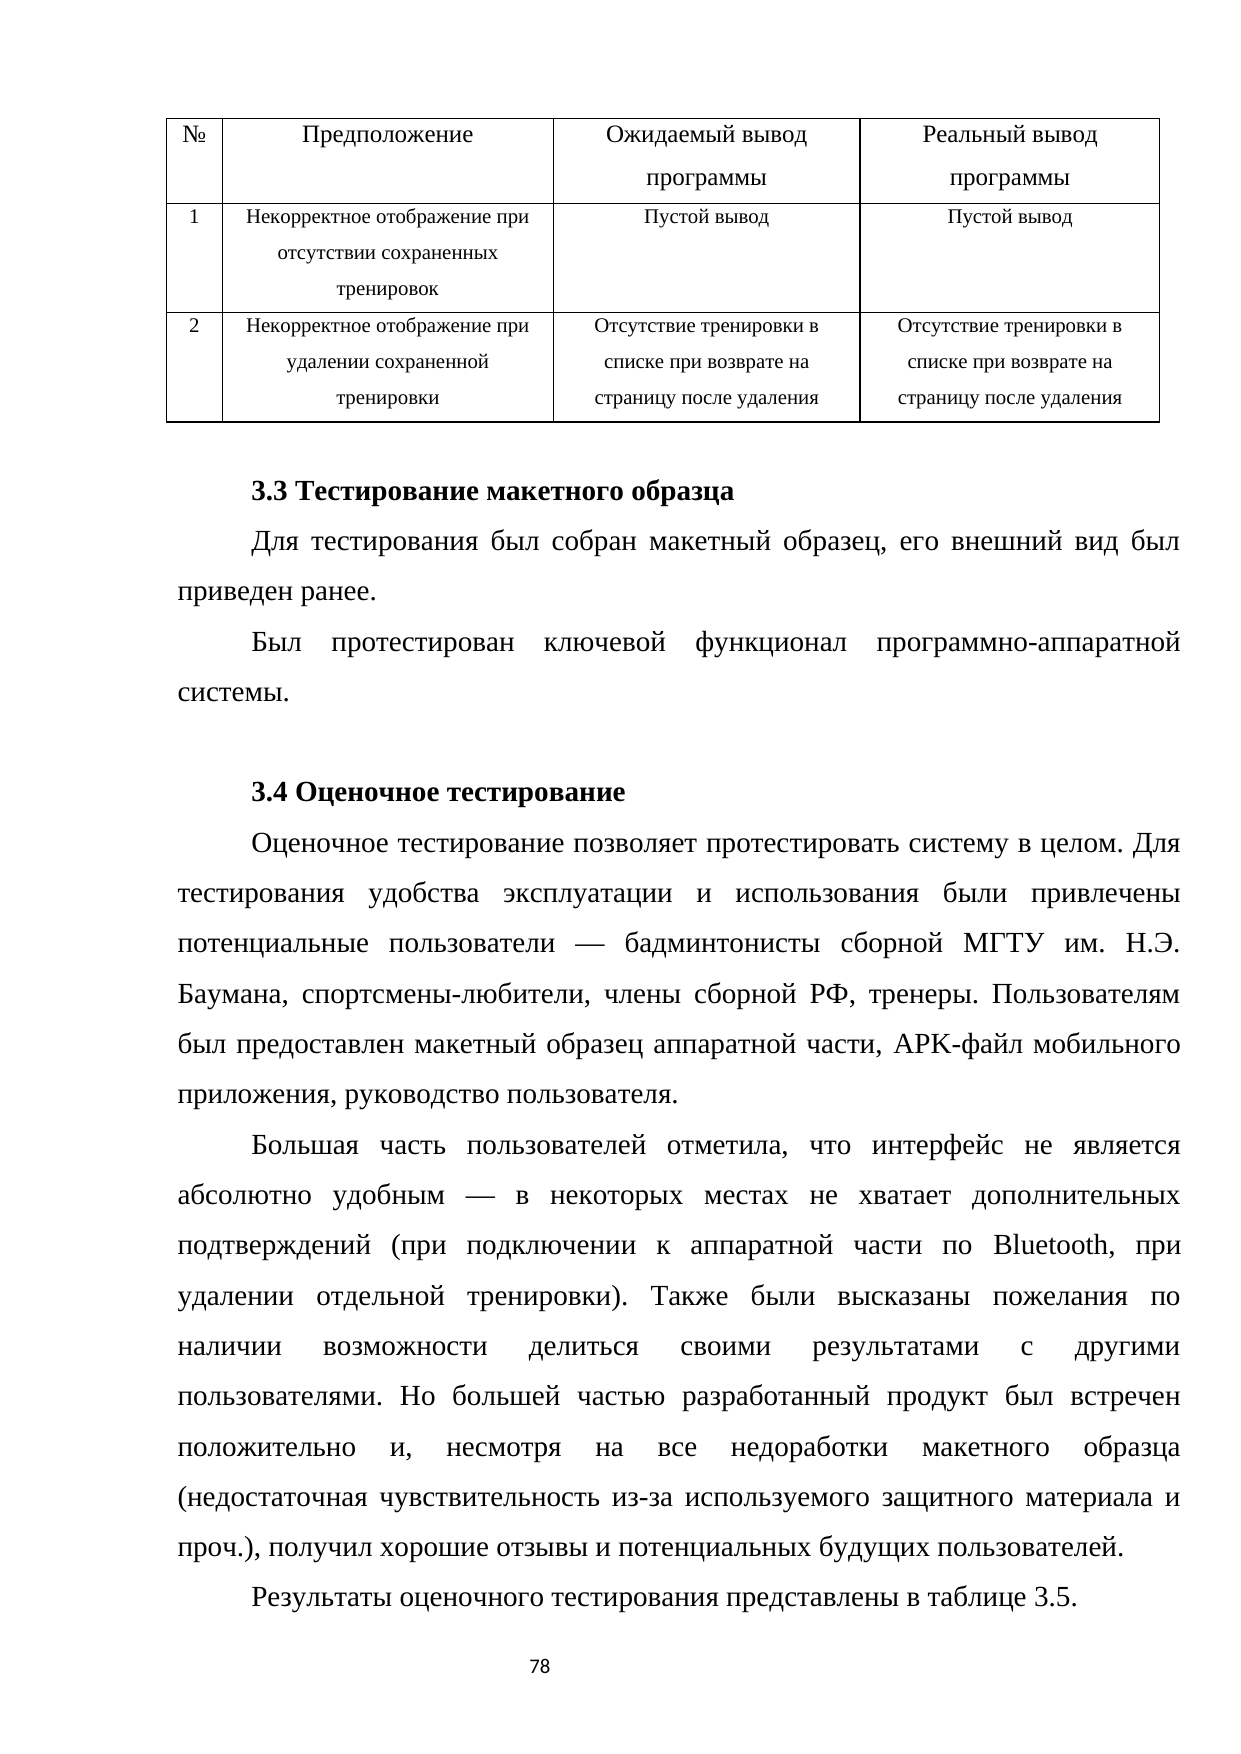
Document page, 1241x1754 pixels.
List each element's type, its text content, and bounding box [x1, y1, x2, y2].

table_cell Некорректное отображение при удалении сохраненной тренировки [223, 313, 553, 421]
table_header Реальный вывод программы [861, 119, 1159, 203]
table_header Ожидаемый вывод программы [554, 119, 859, 203]
table_cell Некорректное отображение при отсутствии сохраненных тренировок [223, 204, 553, 312]
text Оценочное тестирование позволяет протестировать систему в целом. Для тестирования удобства эксплуатации и использования были привлечены потенциальные пользователи — бадминтонисты сборной МГТУ им. Н.Э. Баумана, спортсмены-любители, члены сборной РФ, тренеры. Пользователям был предоставлен макетный образец аппаратной части, APK-файл мобильного приложения, руководство пользователя. [177, 825, 1181, 1110]
table_cell Отсутствие тренировки в списке при возврате на страницу после удаления [861, 313, 1159, 421]
table_cell Отсутствие тренировки в списке при возврате на страницу после удаления [554, 313, 859, 421]
table_header Предположение [223, 119, 553, 203]
table_header № [167, 119, 222, 203]
text Для тестирования был собран макетный образец, его внешний вид был приведен ранее. [177, 523, 1181, 607]
text 3.3 Тестирование макетного образца [177, 473, 1181, 506]
text Был протестирован ключевой функционал программно-аппаратной системы. [177, 624, 1181, 707]
text Результаты оценочного тестирования представлены в таблице 3.5. [177, 1579, 1181, 1613]
table_cell Пустой вывод [861, 204, 1159, 312]
table_cell 2 [167, 313, 222, 421]
text Большая часть пользователей отметила, что интерфейс не является абсолютно удобным — в некоторых местах не хватает дополнительных подтверждений (при подключении к аппаратной части по Bluetooth, при удалении отдельной тренировки). Также были высказаны пожелания по наличии возможности делиться своими результатами с другими пользователями. Но большей частью разработанный продукт был встречен положительно и, несмотря на все недоработки макетного образца (недостаточная чувствительность из-за используемого защитного материала и проч.), получил хорошие отзывы и потенциальных будущих пользователей. [177, 1127, 1181, 1563]
text 3.4 Оценочное тестирование [177, 774, 1181, 808]
table_cell 1 [167, 204, 222, 312]
table_cell Пустой вывод [554, 204, 859, 312]
